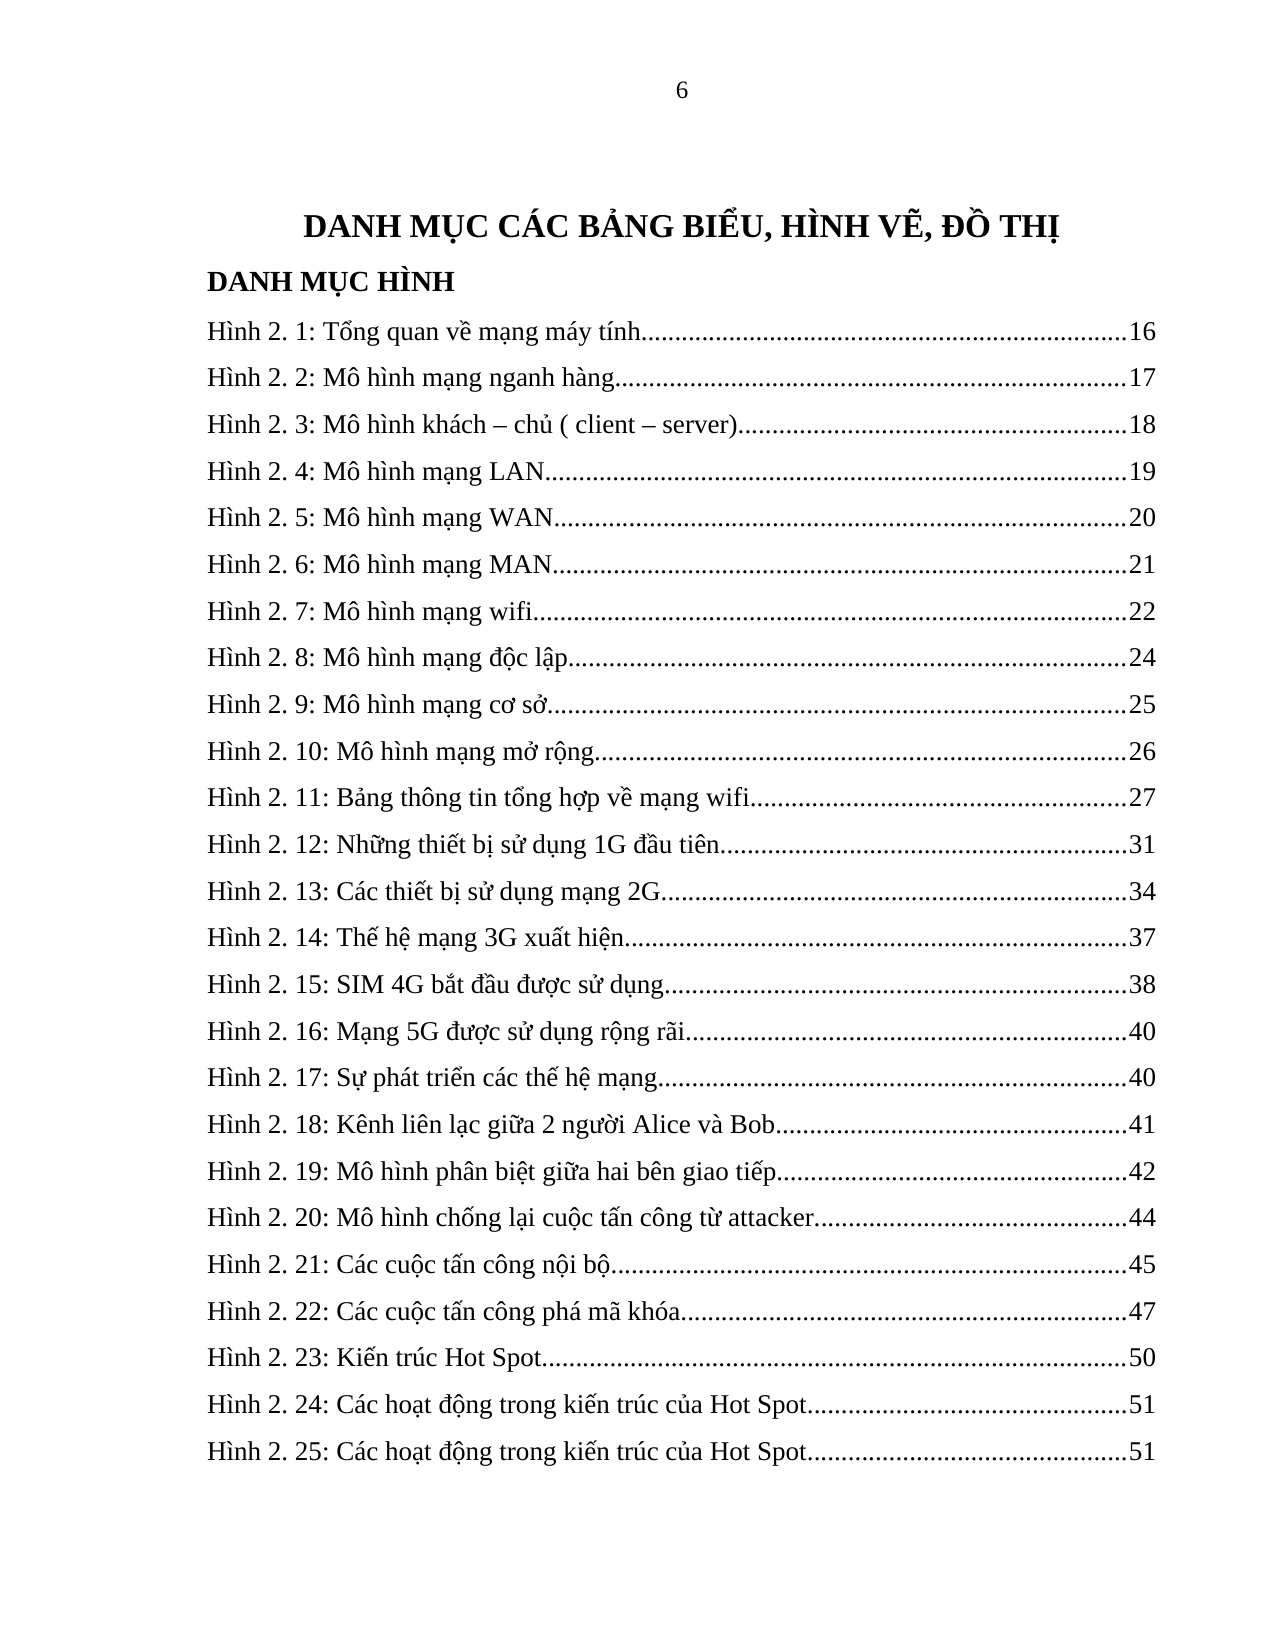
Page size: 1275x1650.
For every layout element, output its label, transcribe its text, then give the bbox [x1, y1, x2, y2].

text Hình 2. 4: Mô hình mạng LAN. 19 [207, 454, 1157, 486]
text Hình 2. 13: Các thiết bị sử dụng mạng 2G. 34 [207, 874, 1157, 906]
text Hình 2. 3: Mô hình khách – chủ ( client – server). 18 [207, 408, 1157, 439]
text Hình 2. 24: Các hoạt động trong kiến trúc của Hot Spot. 51 [207, 1388, 1157, 1419]
text Hình 2. 8: Mô hình mạng độc lập. 24 [207, 641, 1157, 672]
text Hình 2. 5: Mô hình mạng WAN. 20 [207, 501, 1157, 532]
text DANH MỤC HÌNH [207, 264, 1157, 298]
text Hình 2. 10: Mô hình mạng mở rộng. 26 [207, 734, 1157, 766]
text Hình 2. 23: Kiến trúc Hot Spot. 50 [207, 1341, 1157, 1372]
text DANH MỤC CÁC BẢNG BIỂU, HÌNH VẼ, ĐỒ THỊ [207, 207, 1157, 245]
text Hình 2. 19: Mô hình phân biệt giữa hai bên giao tiếp 42 [207, 1154, 1157, 1186]
text Hình 2. 25: Các hoạt động trong kiến trúc của Hot Spot. 51 [207, 1434, 1157, 1466]
text Hình 2. 6: Mô hình mạng MAN. 21 [207, 548, 1157, 579]
text Hình 2. 2: Mô hình mạng nganh hàng. 17 [207, 361, 1157, 392]
text Hình 2. 9: Mô hình mạng cơ sở. 25 [207, 688, 1157, 719]
text Hình 2. 17: Sự phát triển các thế hệ mạng. 40 [207, 1061, 1157, 1092]
text Hình 2. 7: Mô hình mạng wifi. 22 [207, 594, 1157, 626]
text Hình 2. 16: Mạng 5G được sử dụng rộng rãi. 40 [207, 1014, 1157, 1046]
text Hình 2. 20: Mô hình chống lại cuộc tấn công từ attacker. 44 [207, 1201, 1157, 1232]
text Hình 2. 1: Tổng quan về mạng máy tính. 16 [207, 314, 1157, 346]
text Hình 2. 11: Bảng thông tin tổng hợp về mạng wifi. 27 [207, 781, 1157, 812]
text Hình 2. 15: SIM 4G bắt đầu được sử dụng. 38 [207, 968, 1157, 999]
text Hình 2. 21: Các cuộc tấn công nội bộ. 45 [207, 1248, 1157, 1279]
text Hình 2. 14: Thế hệ mạng 3G xuất hiện. 37 [207, 921, 1157, 952]
text Hình 2. 18: Kênh liên lạc giữa 2 người Alice và Bob 41 [207, 1108, 1157, 1139]
text Hình 2. 22: Các cuộc tấn công phá mã khóa. 47 [207, 1294, 1157, 1326]
text Hình 2. 12: Những thiết bị sử dụng 1G đầu tiên. 31 [207, 828, 1157, 859]
